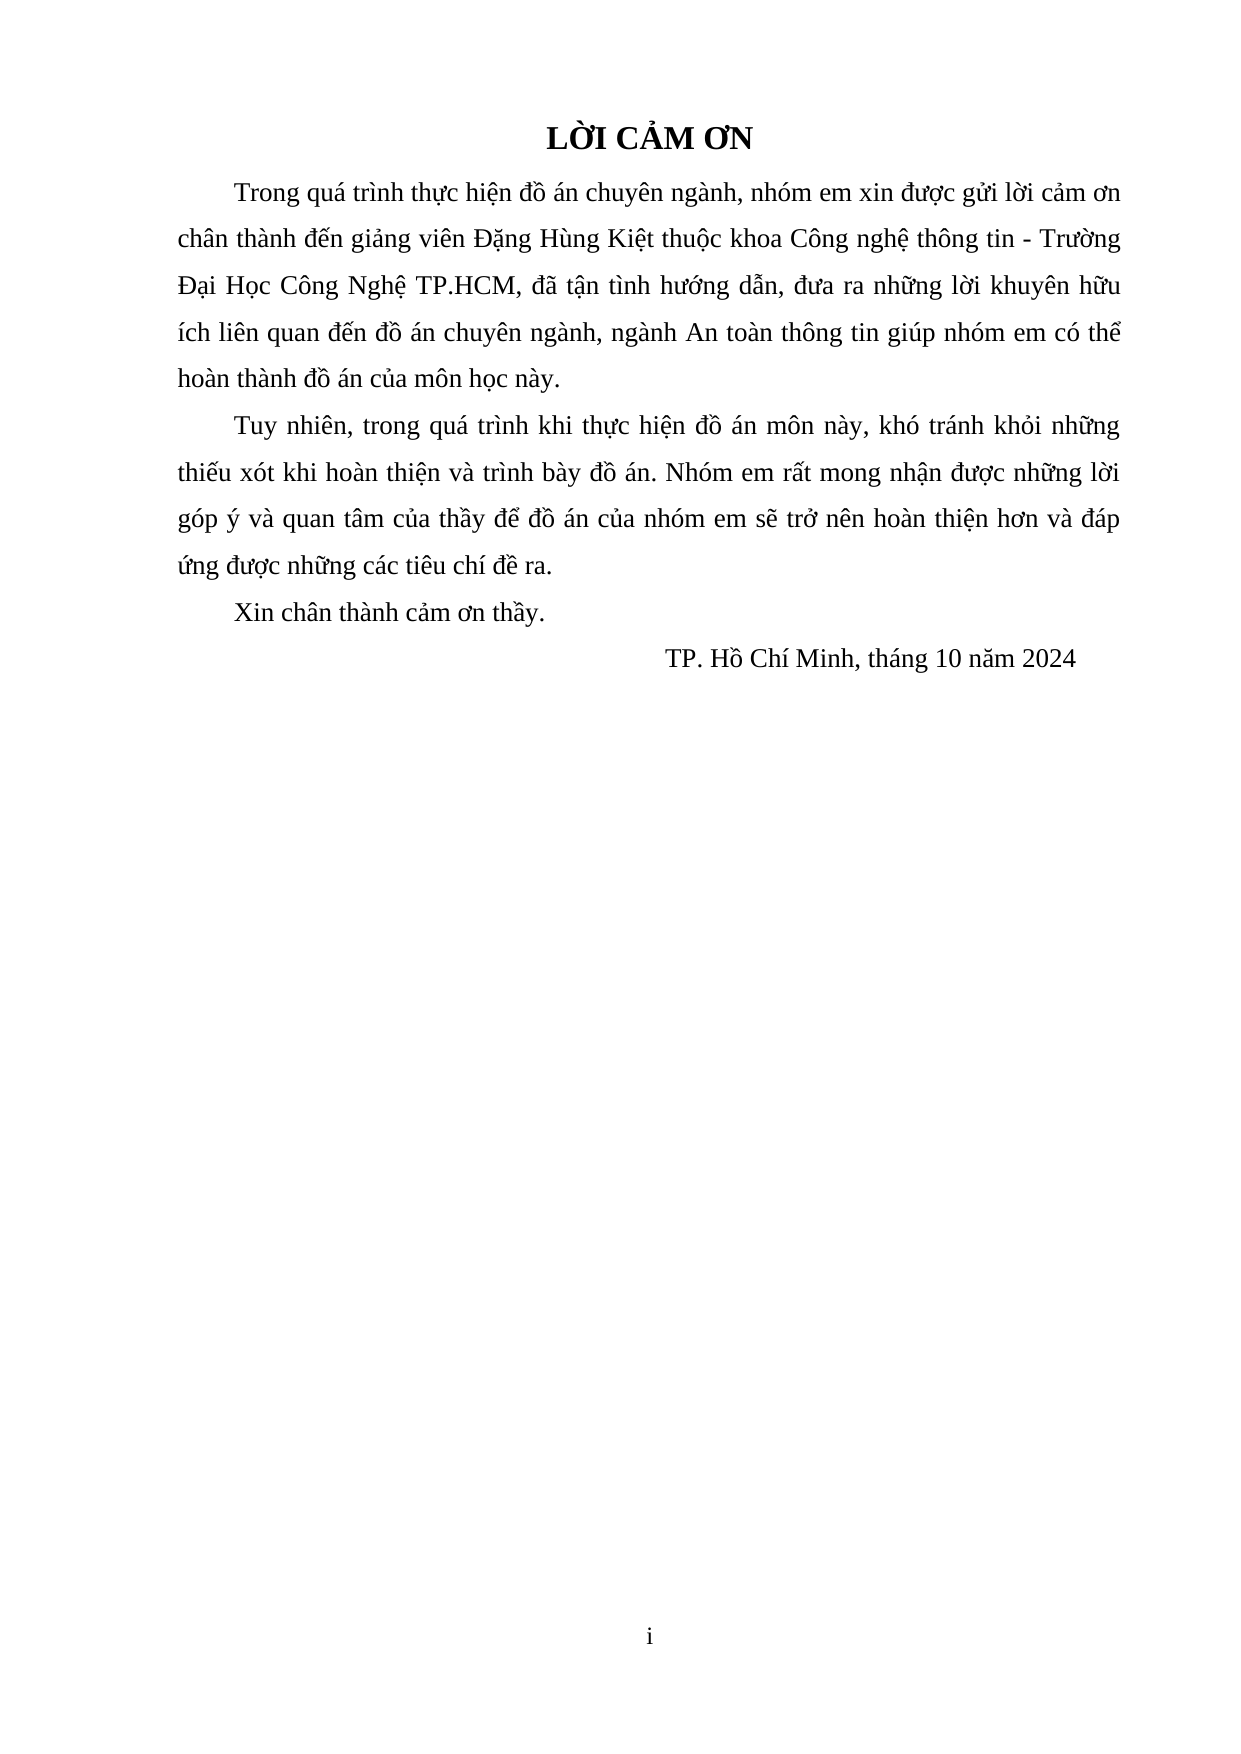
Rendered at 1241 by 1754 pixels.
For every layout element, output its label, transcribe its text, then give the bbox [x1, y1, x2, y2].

text TP. Hồ Chí Minh, tháng 10 năm 2024 [177, 642, 1122, 673]
text Tuy nhiên, trong quá trình khi thực hiện đồ án môn này, khó tránh khỏi những thiếu xót khi hoàn thiện và trình bày đồ án. Nhóm em rất mong nhận được những lời góp ý và quan tâm của thầy để đồ án của nhóm em sẽ trở nên hoàn thiện hơn và đáp ứng được những các tiêu chí đề ra. [177, 409, 1122, 580]
text LỜI CẢM ƠN [177, 118, 1122, 156]
text Xin chân thành cảm ơn thầy. [177, 596, 1122, 627]
text Trong quá trình thực hiện đồ án chuyên ngành, nhóm em xin được gửi lời cảm ơn chân thành đến giảng viên Đặng Hùng Kiệt thuộc khoa Công nghệ thông tin - Trường Đại Học Công Nghệ TP.HCM, đã tận tình hướng dẫn, đưa ra những lời khuyên hữu ích liên quan đến đồ án chuyên ngành, ngành An toàn thông tin giúp nhóm em có thể hoàn thành đồ án của môn học này. [177, 176, 1122, 393]
